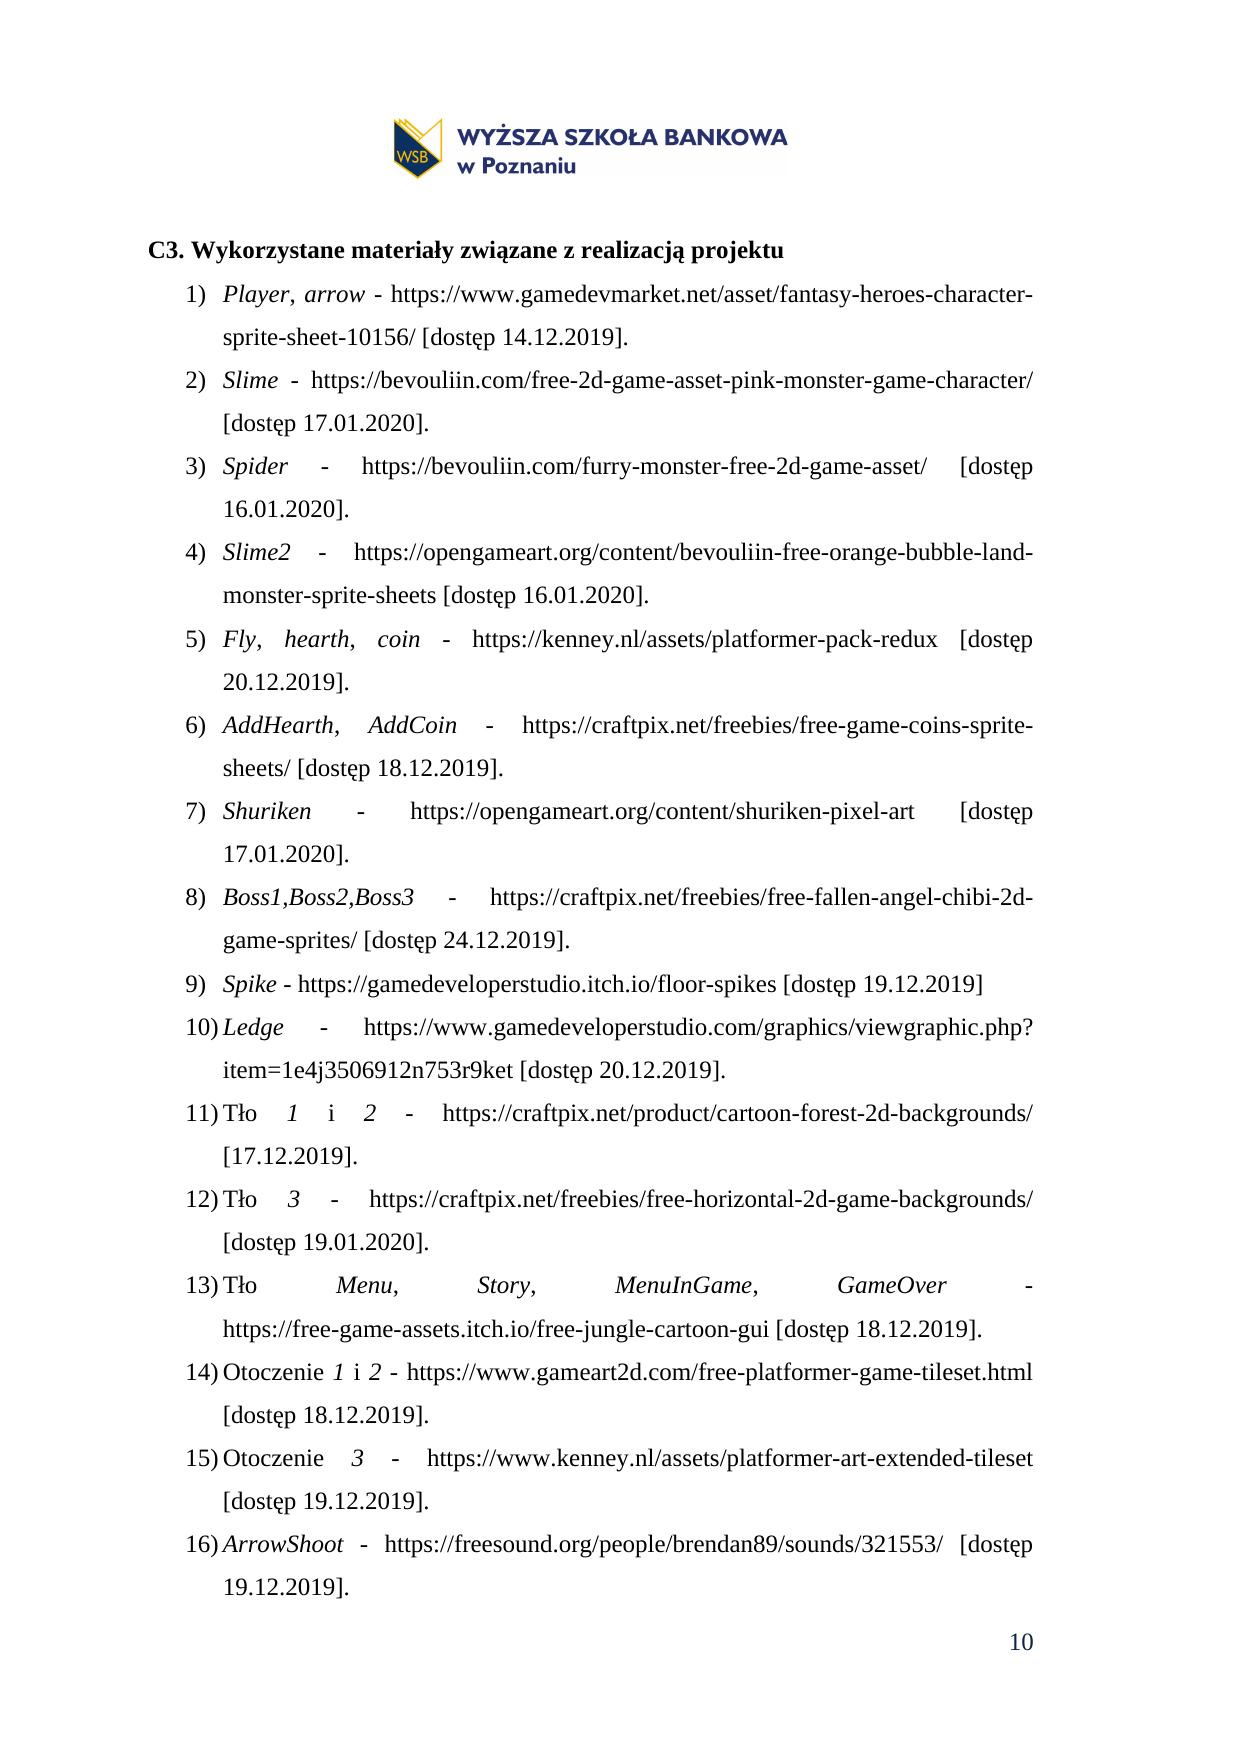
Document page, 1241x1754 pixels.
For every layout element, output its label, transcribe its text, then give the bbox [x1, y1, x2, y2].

picture [393, 118, 788, 179]
list Tło 3 - https://craftpix.net/freebies/free-horizontal-2d-game-backgrounds/ [dostęp 19.01.2020]. [185, 1184, 1033, 1256]
list Fly, hearth, coin - https://kenney.nl/assets/platformer-pack-redux [dostęp 20.12.2019]. [185, 624, 1033, 696]
list Tło 1 i 2 - https://craftpix.net/product/cartoon-forest-2d-backgrounds/ [17.12.2019]. [185, 1098, 1033, 1170]
list Boss1,Boss2,Boss3 - https://craftpix.net/freebies/free-fallen-angel-chibi-2d-game-sprites/ [dostęp 24.12.2019]. [185, 882, 1033, 954]
list Ledge - https://www.gamedeveloperstudio.com/graphics/viewgraphic.php?item=1e4j3506912n753r9ket [dostęp 20.12.2019]. [185, 1012, 1033, 1084]
list AddHearth, AddCoin - https://craftpix.net/freebies/free-game-coins-sprite-sheets/ [dostęp 18.12.2019]. [185, 710, 1033, 782]
list ArrowShoot - https://freesound.org/people/brendan89/sounds/321553/ [dostęp 19.12.2019]. [185, 1529, 1033, 1601]
list Otoczenie 3 - https://www.kenney.nl/assets/platformer-art-extended-tileset [dostęp 19.12.2019]. [185, 1443, 1033, 1515]
list Otoczenie 1 i 2 - https://www.gameart2d.com/free-platformer-game-tileset.html [dostęp 18.12.2019]. [185, 1357, 1033, 1429]
list Shuriken - https://opengameart.org/content/shuriken-pixel-art [dostęp 17.01.2020]. [185, 796, 1033, 868]
subtitle C3. Wykorzystane materiały związane z realizacją projektu [148, 236, 1033, 264]
list Spike - https://gamedeveloperstudio.itch.io/floor-spikes [dostęp 19.12.2019] [185, 969, 1033, 997]
list Slime - https://bevouliin.com/free-2d-game-asset-pink-monster-game-character/ [dostęp 17.01.2020]. [185, 365, 1033, 437]
list Player, arrow - https://www.gamedevmarket.net/asset/fantasy-heroes-character-sprite-sheet-10156/ [dostęp 14.12.2019]. [185, 279, 1033, 351]
list Slime2 - https://opengameart.org/content/bevouliin-free-orange-bubble-land-monster-sprite-sheets [dostęp 16.01.2020]. [185, 537, 1033, 609]
list Spider - https://bevouliin.com/furry-monster-free-2d-game-asset/ [dostęp 16.01.2020]. [185, 451, 1033, 523]
list Tło Menu, Story, MenuInGame, GameOver - https://free-game-assets.itch.io/free-jungle-cartoon-gui [dostęp 18.12.2019]. [185, 1271, 1033, 1342]
